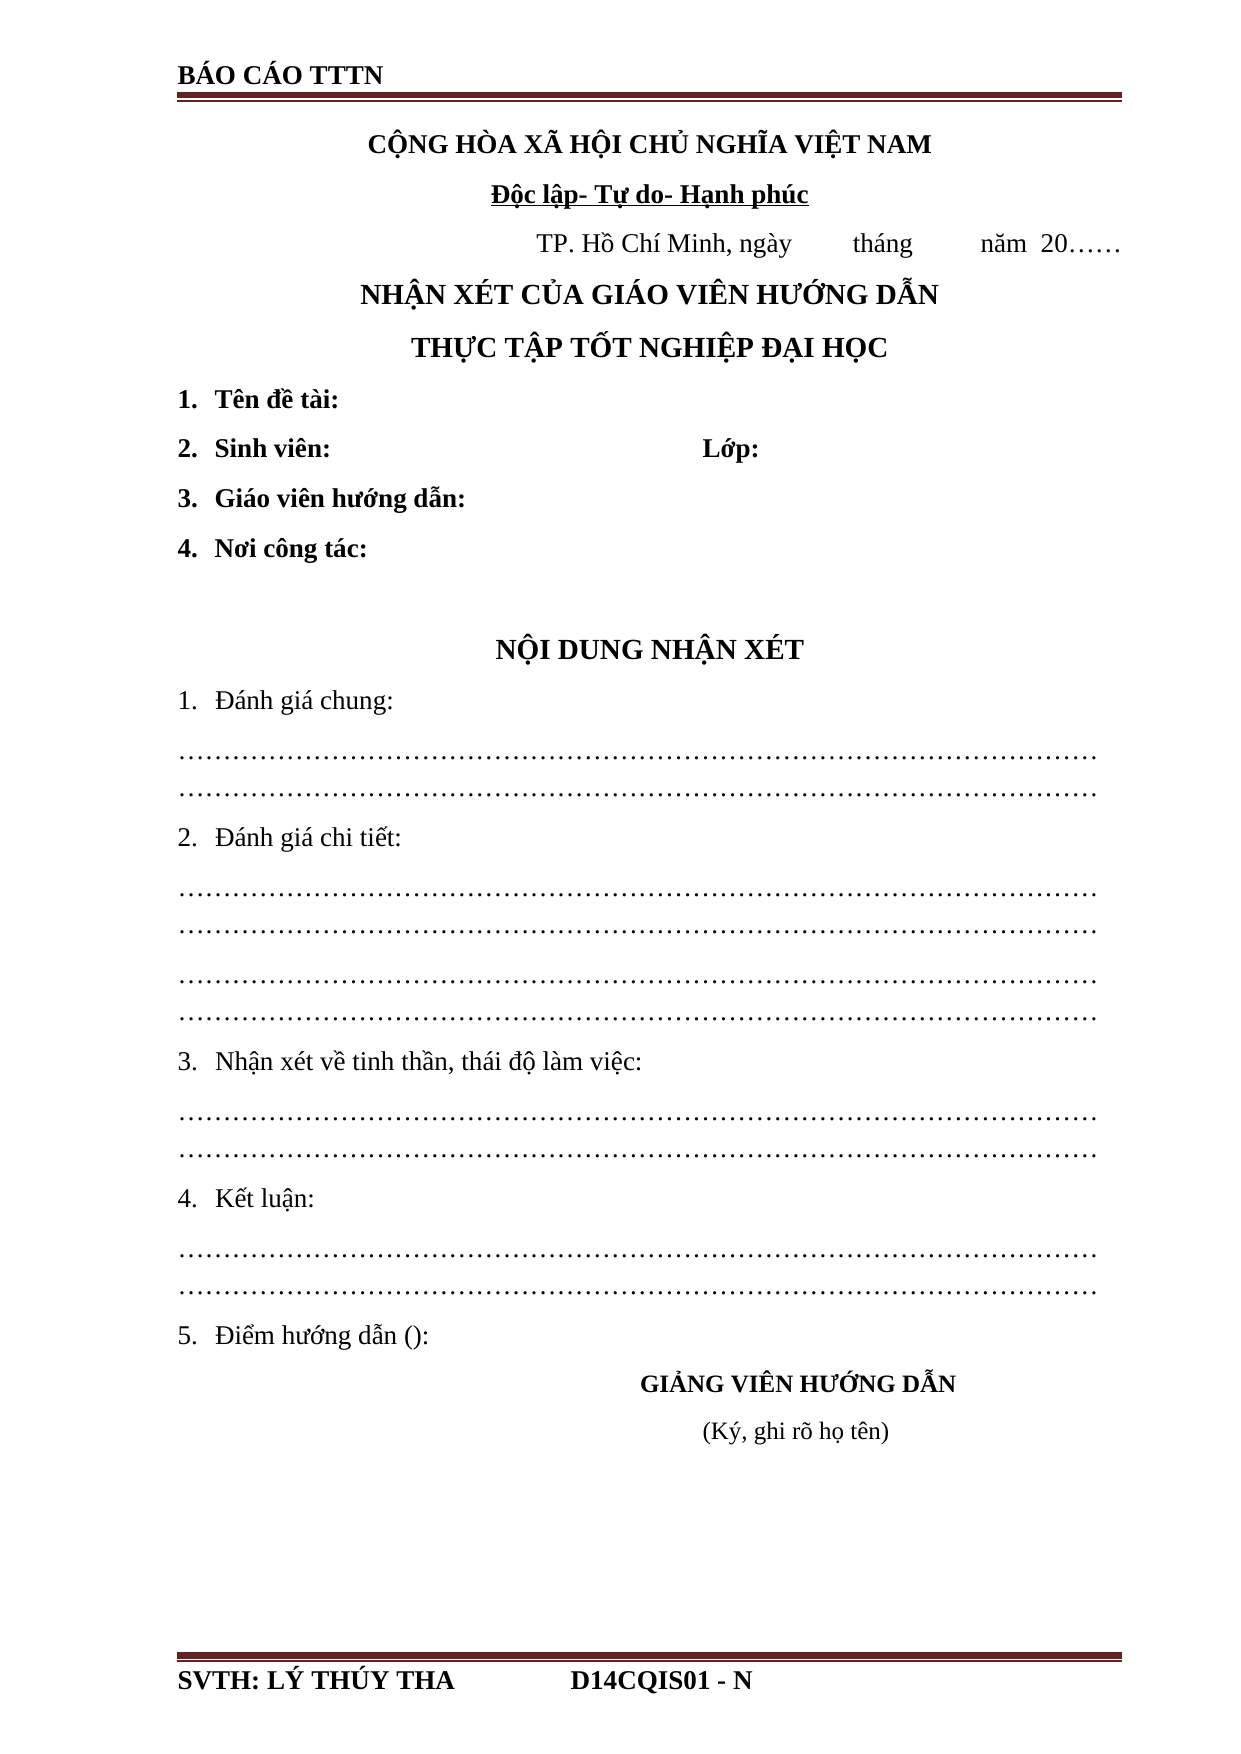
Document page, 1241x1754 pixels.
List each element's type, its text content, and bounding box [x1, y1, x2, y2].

list Tên đề tài: [177, 383, 1122, 414]
text TP. Hồ Chí Minh, ngày tháng năm 20…… [177, 228, 1122, 259]
list Kết luận: [177, 1182, 1122, 1213]
text Độc lập- Tự do- Hạnh phúc [177, 178, 1122, 209]
list Sinh viên: Lớp: [177, 433, 1122, 464]
list Đánh giá chi tiết: [177, 821, 1122, 852]
list Đánh giá chung: [177, 684, 1122, 716]
text NỘI DUNG NHẬN XÉT [177, 632, 1122, 665]
text …………………………………………………………………………………………………………………………………………………………………………………… [177, 1095, 1122, 1163]
list Nhận xét về tinh thần, thái độ làm việc: [177, 1045, 1122, 1076]
text THỰC TẬP TỐT NGHIỆP ĐẠI HỌC [177, 330, 1122, 364]
text CỘNG HÒA XÃ HỘI CHỦ NGHĨA VIỆT [177, 128, 1122, 159]
text NHẬN XÉT CỦA GIÁO VIÊN HƯỚNG DẪN [177, 277, 1122, 311]
text …………………………………………………………………………………………………………………………………………………………………………………… [177, 734, 1122, 803]
list Nơi công tác: [177, 532, 1122, 563]
list Giáo viên hướng dẫn: [177, 482, 1122, 513]
text …………………………………………………………………………………………………………………………………………………………………………………… [177, 871, 1122, 939]
text (Ký, ghi rõ họ tên) [177, 1416, 1122, 1444]
list Điểm hướng dẫn (): [177, 1319, 1122, 1350]
text …………………………………………………………………………………………………………………………………………………………………………………… [177, 958, 1122, 1027]
text GIẢNG VIÊN HƯỚNG DẪN [177, 1369, 1122, 1398]
text …………………………………………………………………………………………………………………………………………………………………………………… [177, 1232, 1122, 1300]
